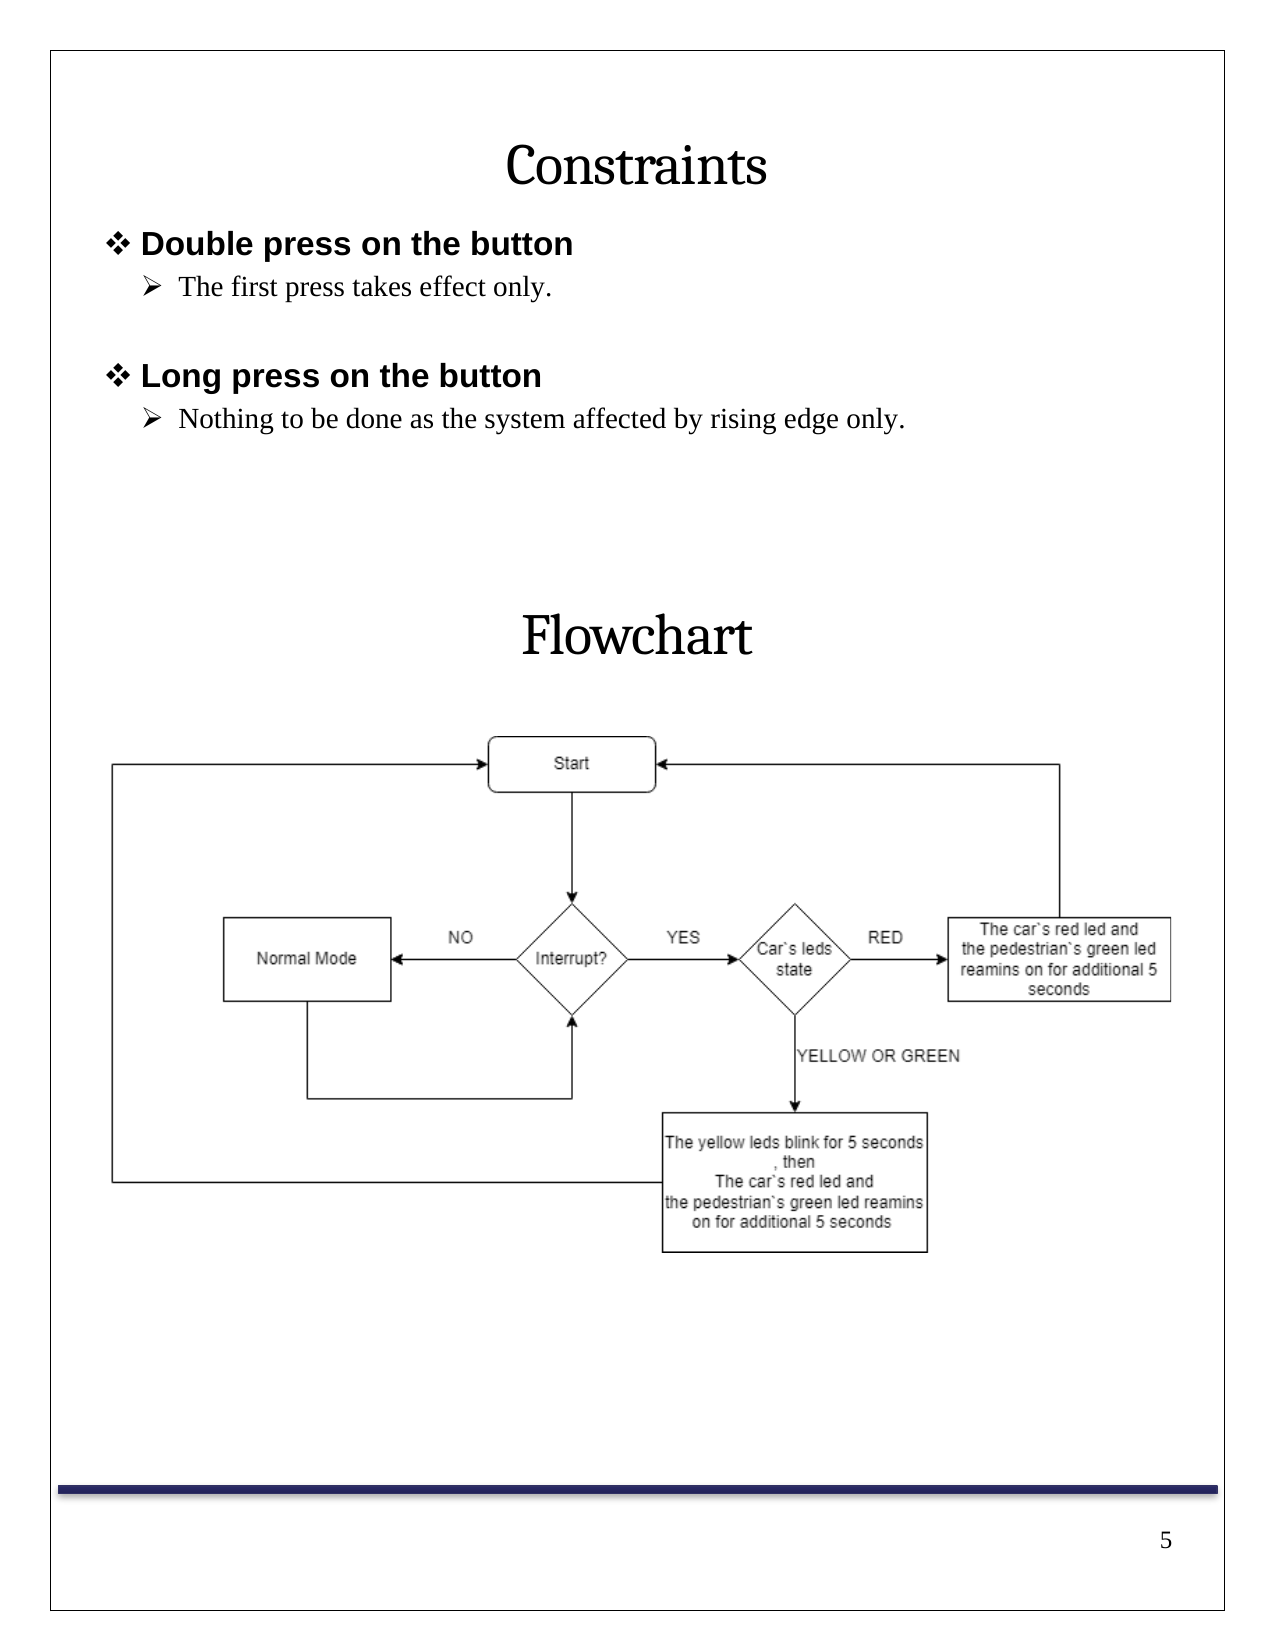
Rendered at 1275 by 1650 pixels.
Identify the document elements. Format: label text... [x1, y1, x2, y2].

list The first press takes effect only. [141, 269, 1172, 302]
title Flowchart [103, 602, 1172, 669]
list Nothing to be done as the system affected by rising edge only. [141, 401, 1172, 434]
picture [102, 736, 1172, 1253]
subtitle Long press on the button [103, 356, 1172, 394]
title Constraints [103, 132, 1172, 199]
subtitle Double press on the button [103, 224, 1172, 262]
